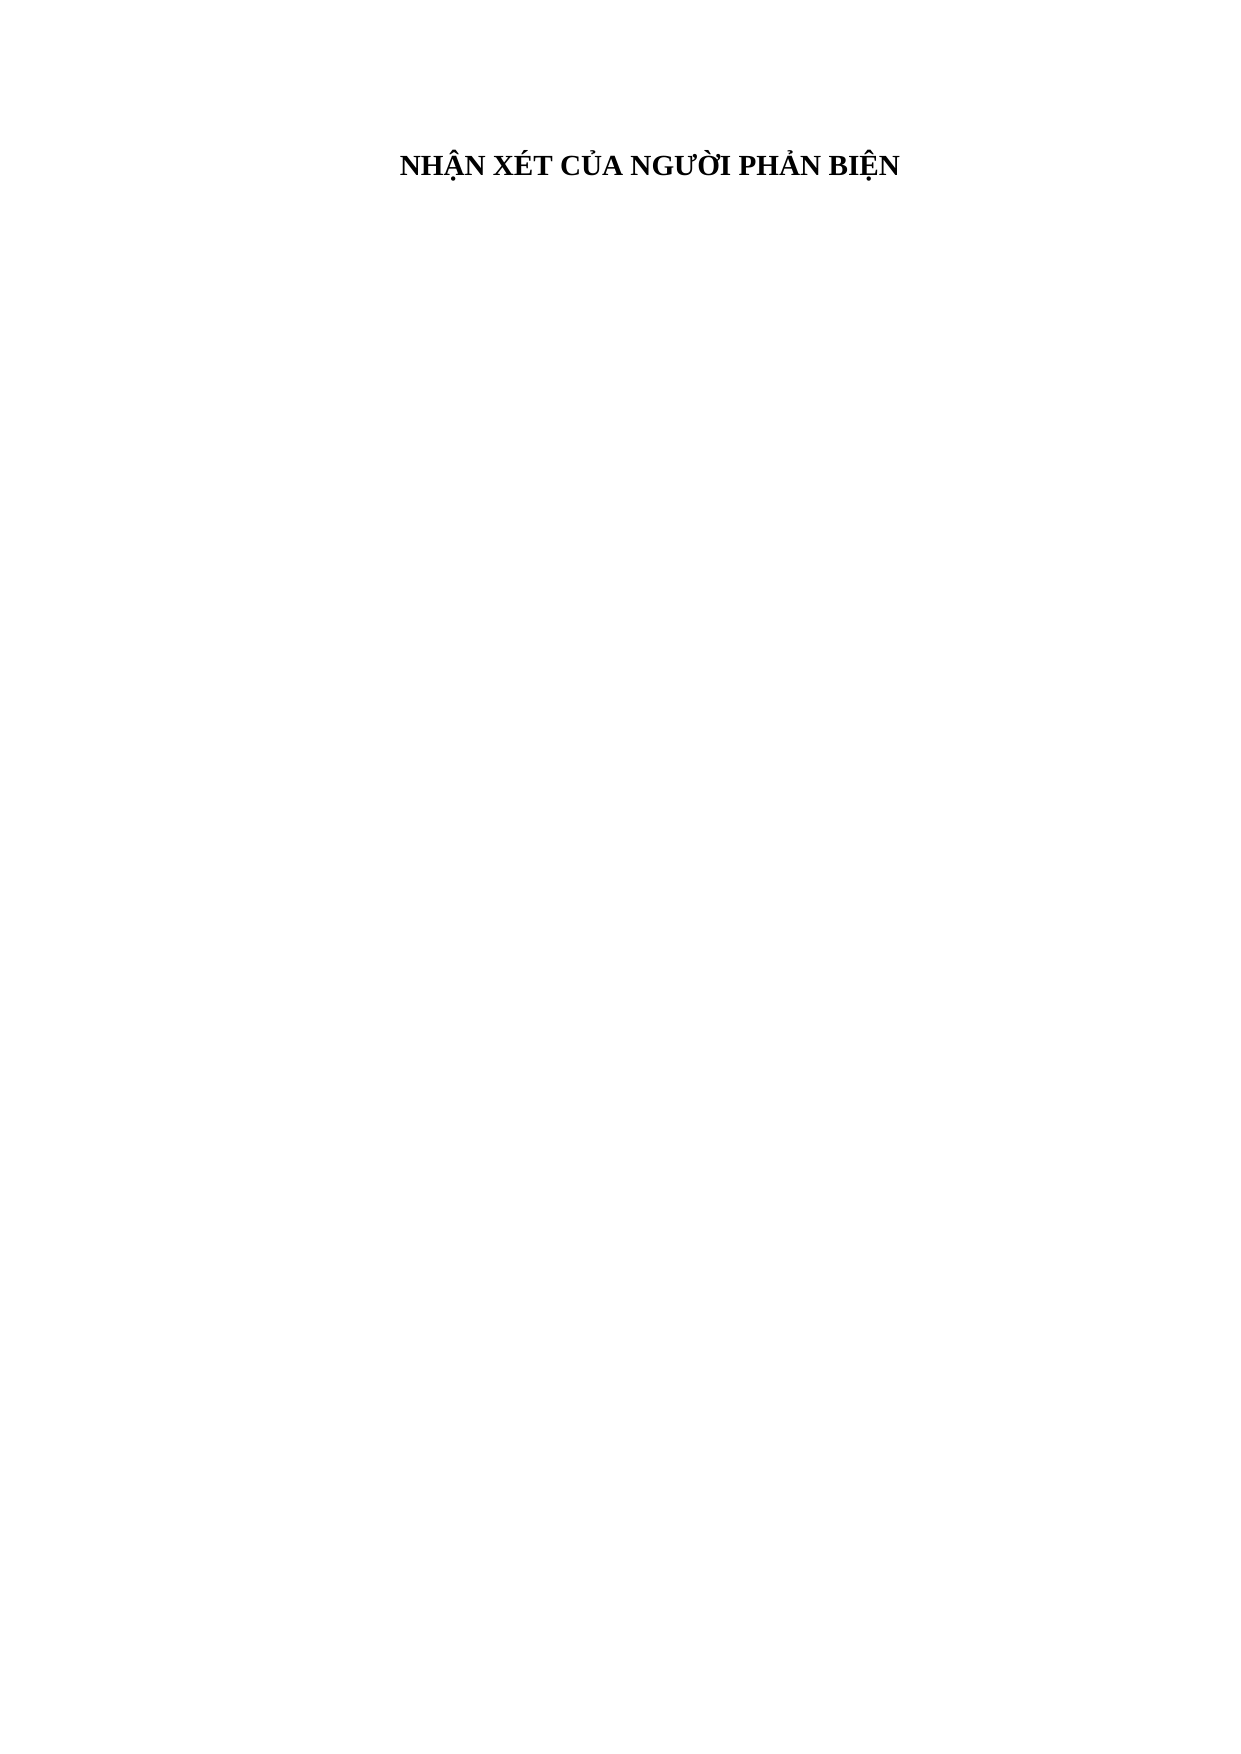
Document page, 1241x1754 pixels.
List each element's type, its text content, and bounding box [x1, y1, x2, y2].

text NHẬN XÉT CỦA NGƯỜI PHẢN BIỆN [177, 148, 1122, 181]
